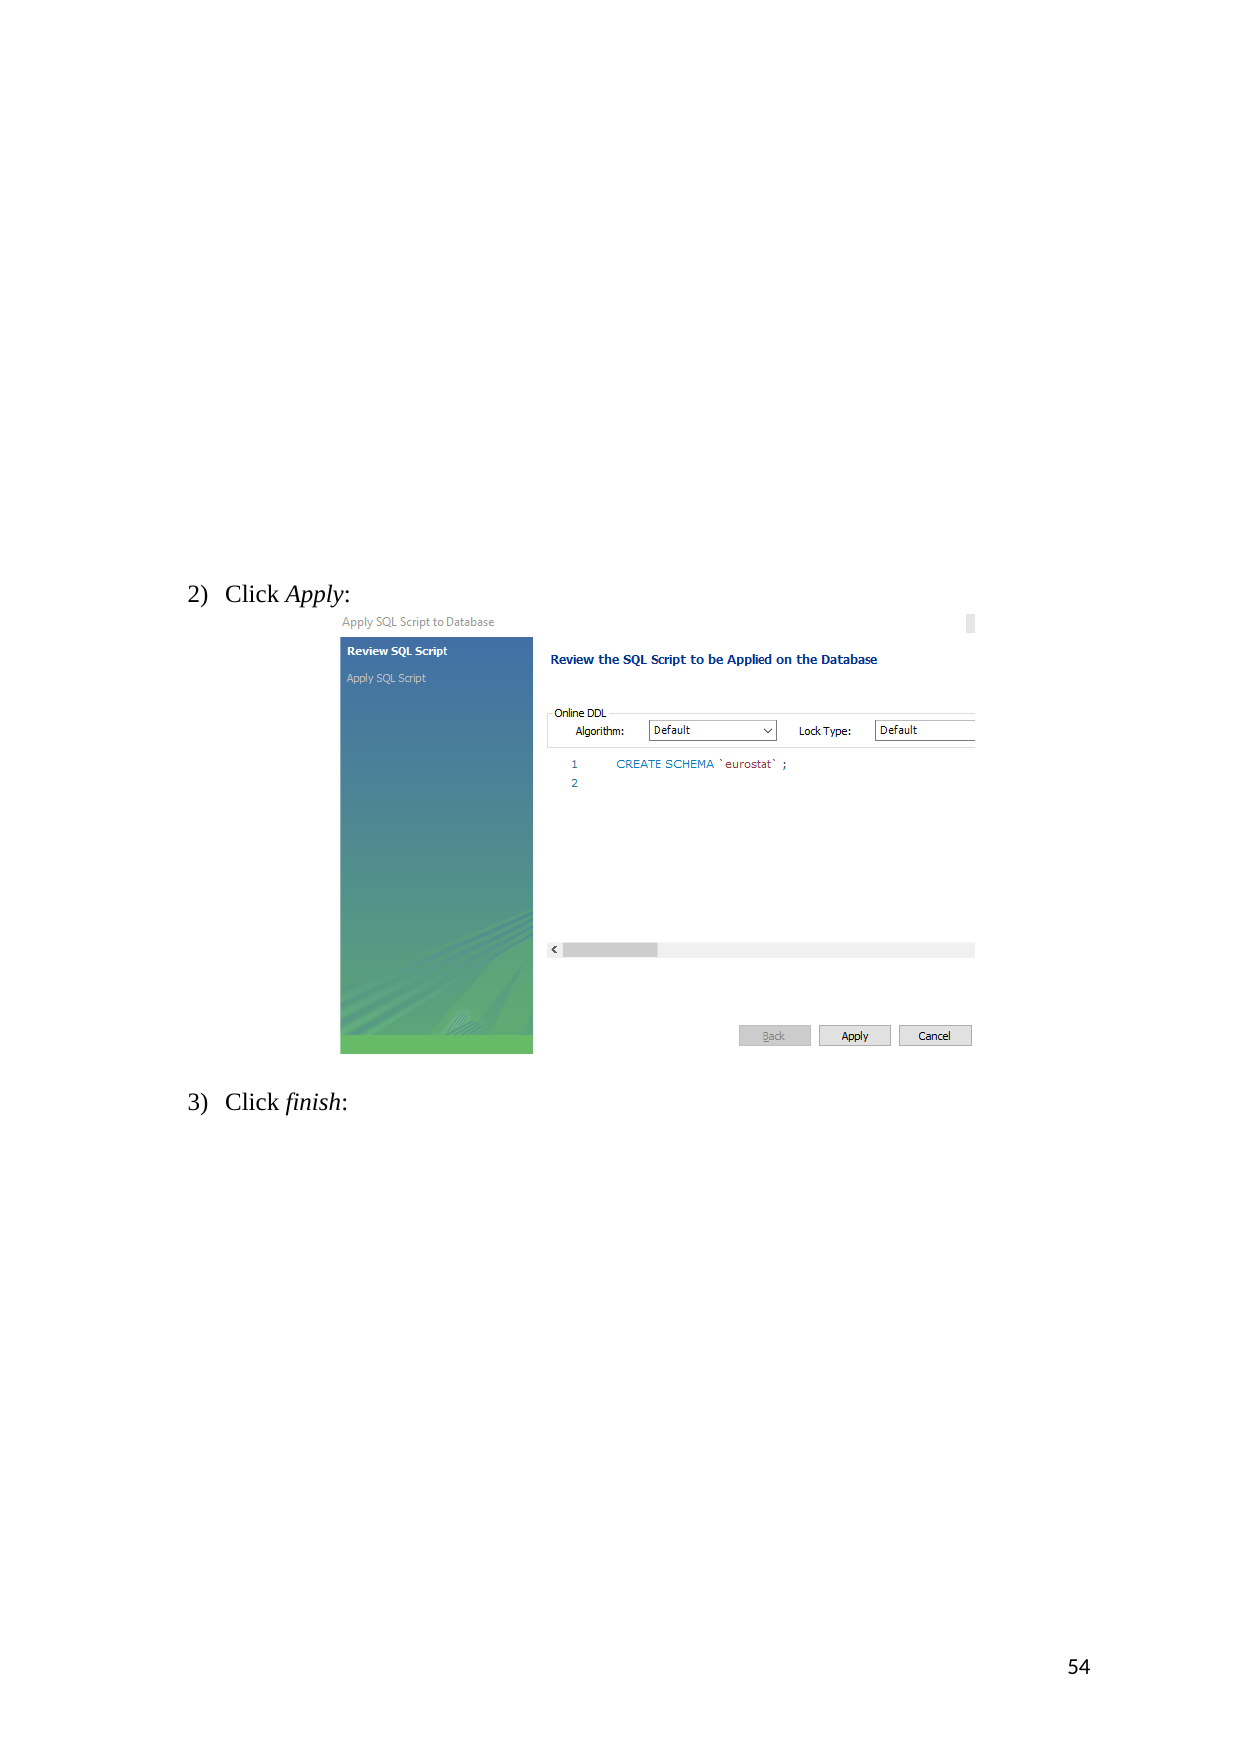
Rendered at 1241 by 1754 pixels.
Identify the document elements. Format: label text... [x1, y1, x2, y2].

picture [340, 610, 975, 1054]
list Click Apply: [187, 579, 1090, 608]
list Click finish: [187, 1087, 1090, 1116]
